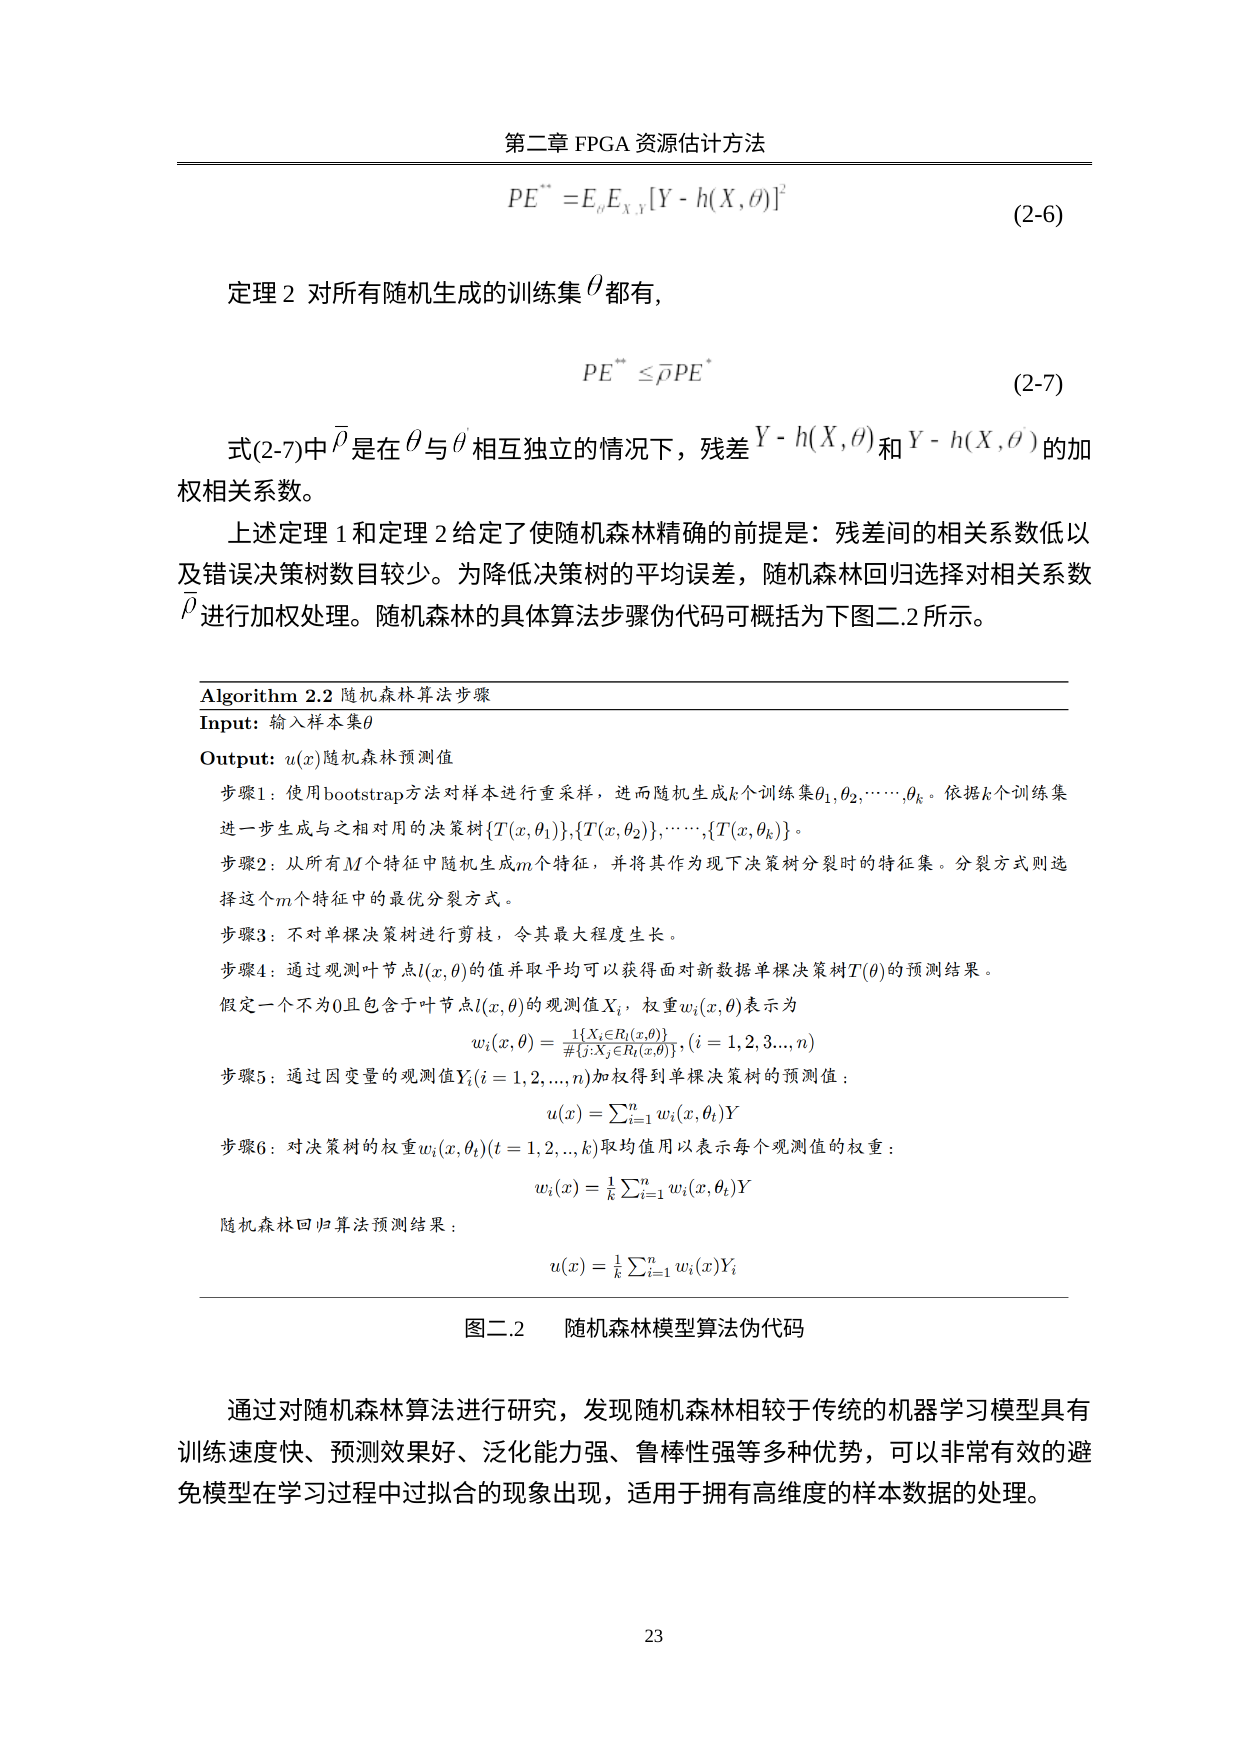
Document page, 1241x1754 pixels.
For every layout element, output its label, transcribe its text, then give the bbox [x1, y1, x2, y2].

text 式(2-7)中是在与相互独立的情况下，残差和的加权相关系数。 [177, 425, 1092, 509]
text 随机森林模型算法伪代码 [177, 1303, 1092, 1344]
text 通过对随机森林算法进行研究，发现随机森林相较于传统的机器学习模型具有训练速度快、预测效果好、泛化能力强、鲁棒性强等多种优势，可以非常有效的避免模型在学习过程中过拟合的现象出现，适用于拥有高维度的样本数据的处理。 [177, 1386, 1092, 1511]
text 定理2 对所有随机生成的训练集都有, [177, 269, 1092, 311]
picture [194, 675, 1076, 1303]
text (2-7) [177, 353, 1092, 397]
text 上述定理1和定理2给定了使随机森林精确的前提是：残差间的相关系数低以及错误决策树数目较少。为降低决策树的平均误差，随机森林回归选择对相关系数进行加权处理。随机森林的具体算法步骤伪代码可概括为下图2.14所示。 [177, 509, 1092, 634]
text (2-6) [177, 177, 1092, 228]
